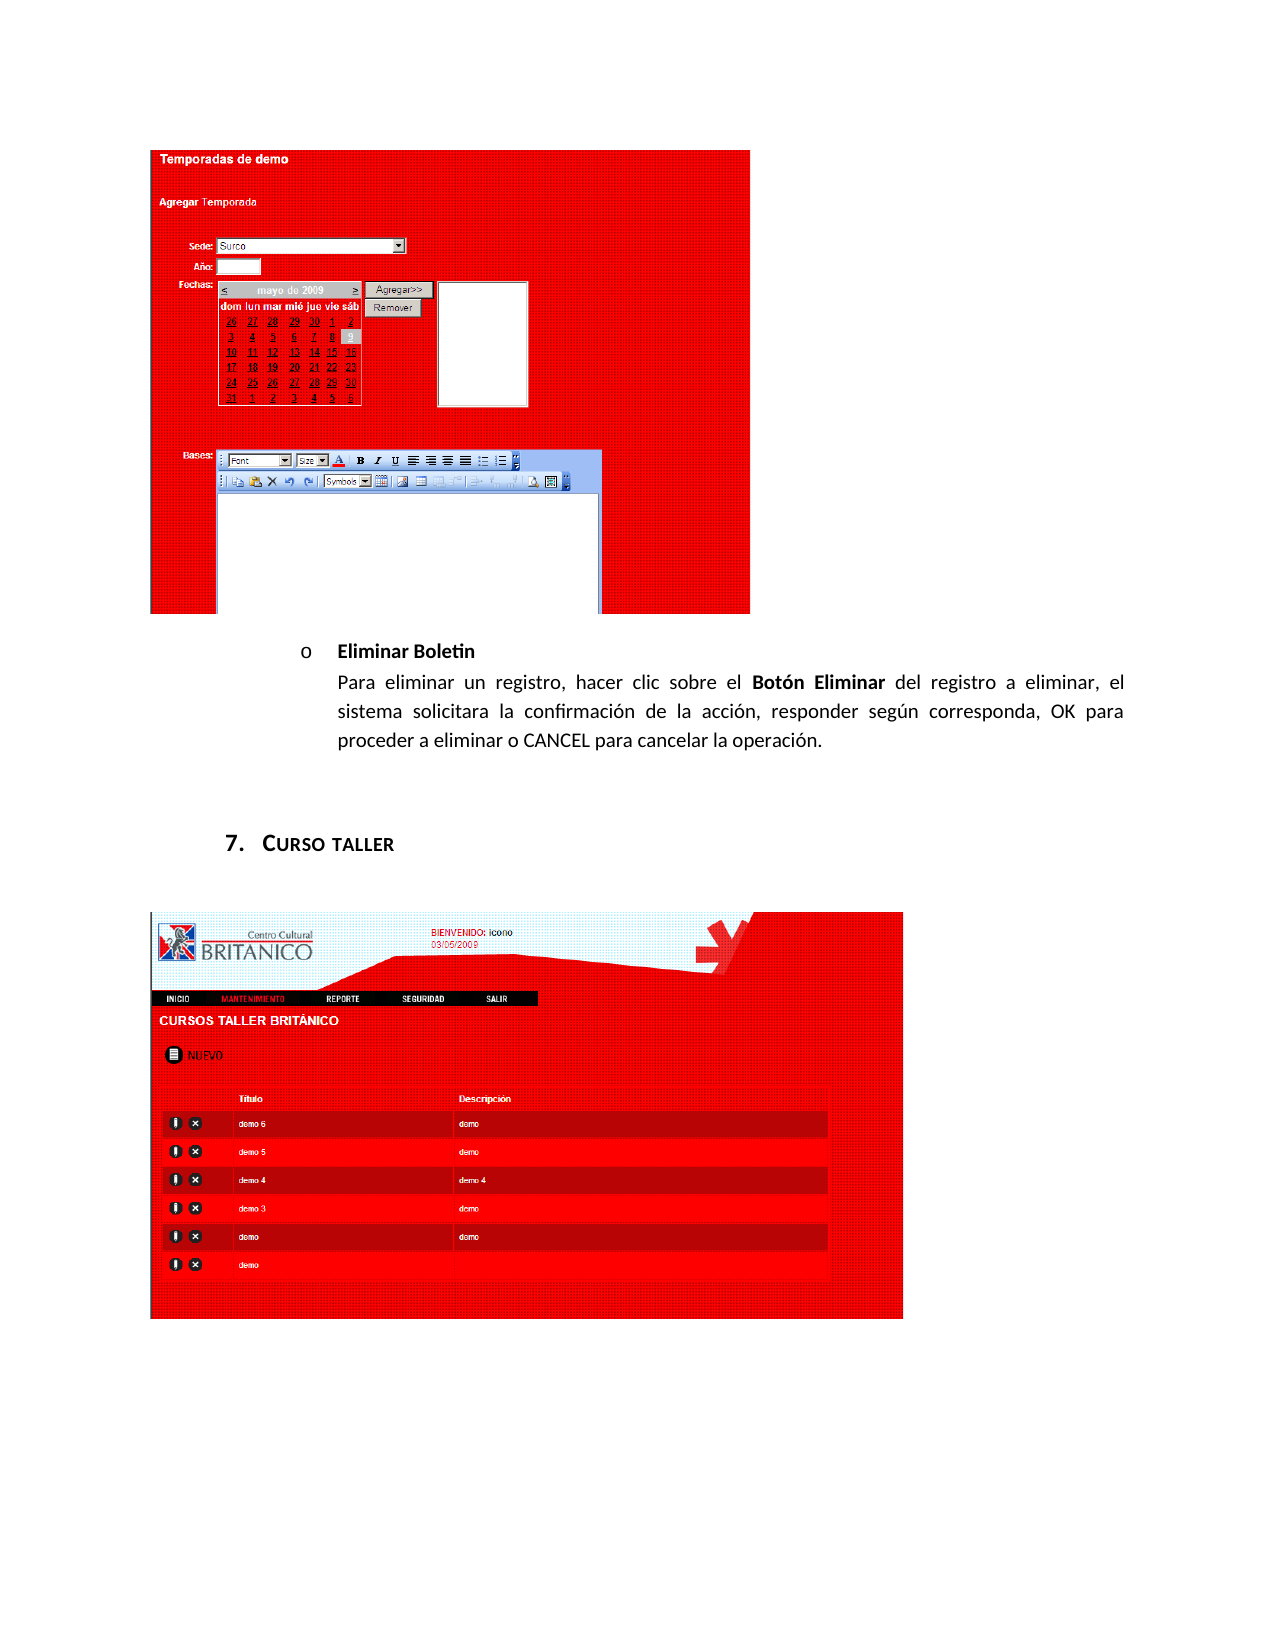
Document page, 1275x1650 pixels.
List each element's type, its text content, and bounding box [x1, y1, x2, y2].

subtitle Curso taller [225, 827, 1125, 858]
list Eliminar Boletin [300, 639, 1125, 665]
picture [150, 912, 904, 1319]
picture [150, 150, 750, 614]
list Para eliminar un registro, hacer clic sobre el Botón Eliminar del registro a eliminar, el sistema solicitara la confirmación de la acción, responder según corresponda, OK para proceder a eliminar o CANCEL para cancelar la operación. [337, 669, 1125, 753]
